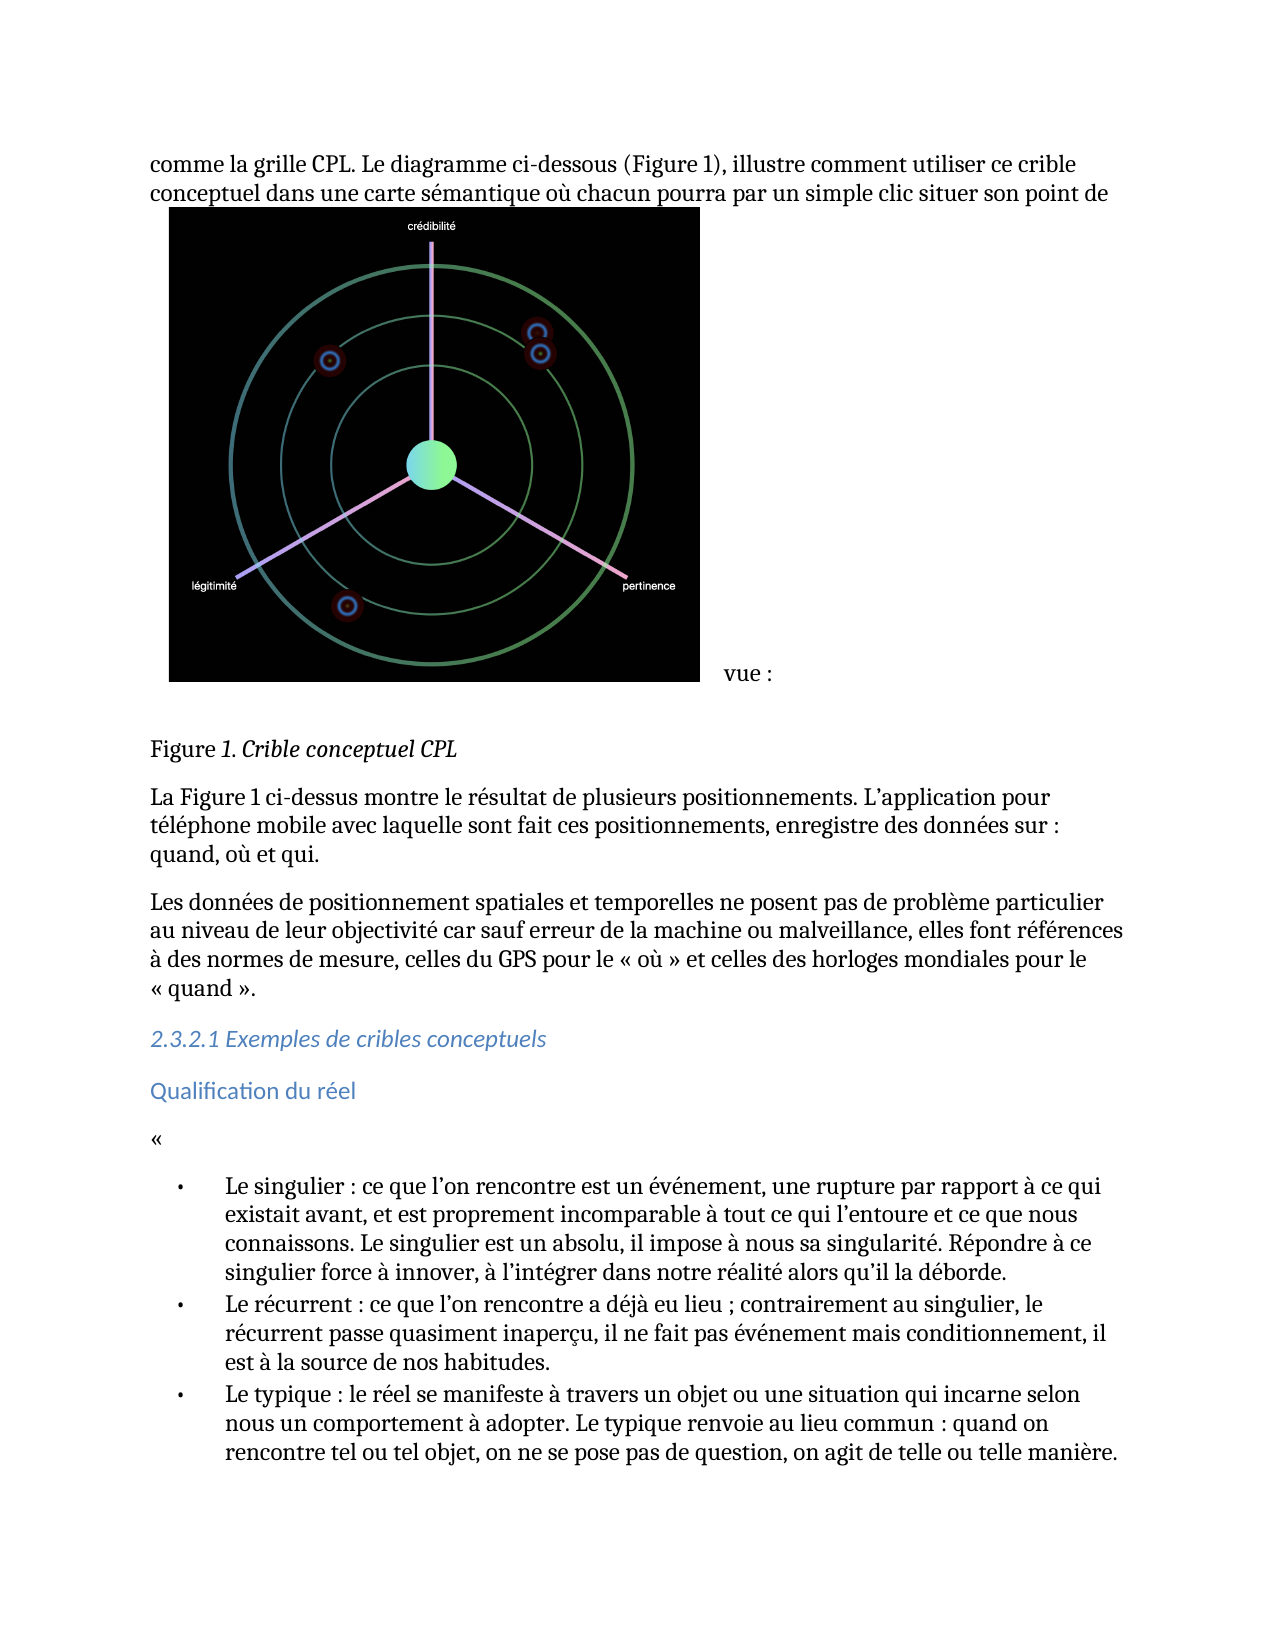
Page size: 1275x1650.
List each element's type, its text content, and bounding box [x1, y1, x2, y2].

list Le singulier : ce que l’on rencontre est un événement, une rupture par rapport à ce qui existait avant, et est proprement incomparable à tout ce qui l’entoure et ce que nous connaissons. Le singulier est un absolu, il impose à nous sa singularité. Répondre à ce singulier force à innover, à l’intégrer dans notre réalité alors qu’il la déborde. [175, 1172, 1125, 1287]
subtitle Qualification du réel [150, 1075, 1125, 1105]
picture [168, 207, 700, 682]
subtitle 2.3.2.1 Exemples de cribles conceptuels [150, 1023, 1125, 1054]
list Le récurrent : ce que l’on rencontre a déjà eu lieu ; contrairement au singulier, le récurrent passe quasiment inaperçu, il ne fait pas événement mais conditionnement, il est à la source de nos habitudes. [175, 1290, 1125, 1377]
text La Figure 1 ci-dessus montre le résultat de plusieurs positionnements. L’application pour téléphone mobile avec laquelle sont fait ces positionnements, enregistre des données sur : quand, où et qui. [150, 783, 1125, 869]
text Les données de positionnement spatiales et temporelles ne posent pas de problème particulier au niveau de leur objectivité car sauf erreur de la machine ou malveillance, elles font références à des normes de mesure, celles du GPS pour le « où » et celles des horloges mondiales pour le « quand ». [150, 888, 1125, 1003]
text Figure 1. Crible conceptuel CPL [150, 706, 1125, 764]
list Le typique : le réel se manifeste à travers un objet ou une situation qui incarne selon nous un comportement à adopter. Le typique renvoie au lieu commun : quand on rencontre tel ou tel objet, on ne se pose pas de question, on agit de telle ou telle manière. [175, 1380, 1125, 1467]
text « [150, 1124, 1125, 1153]
